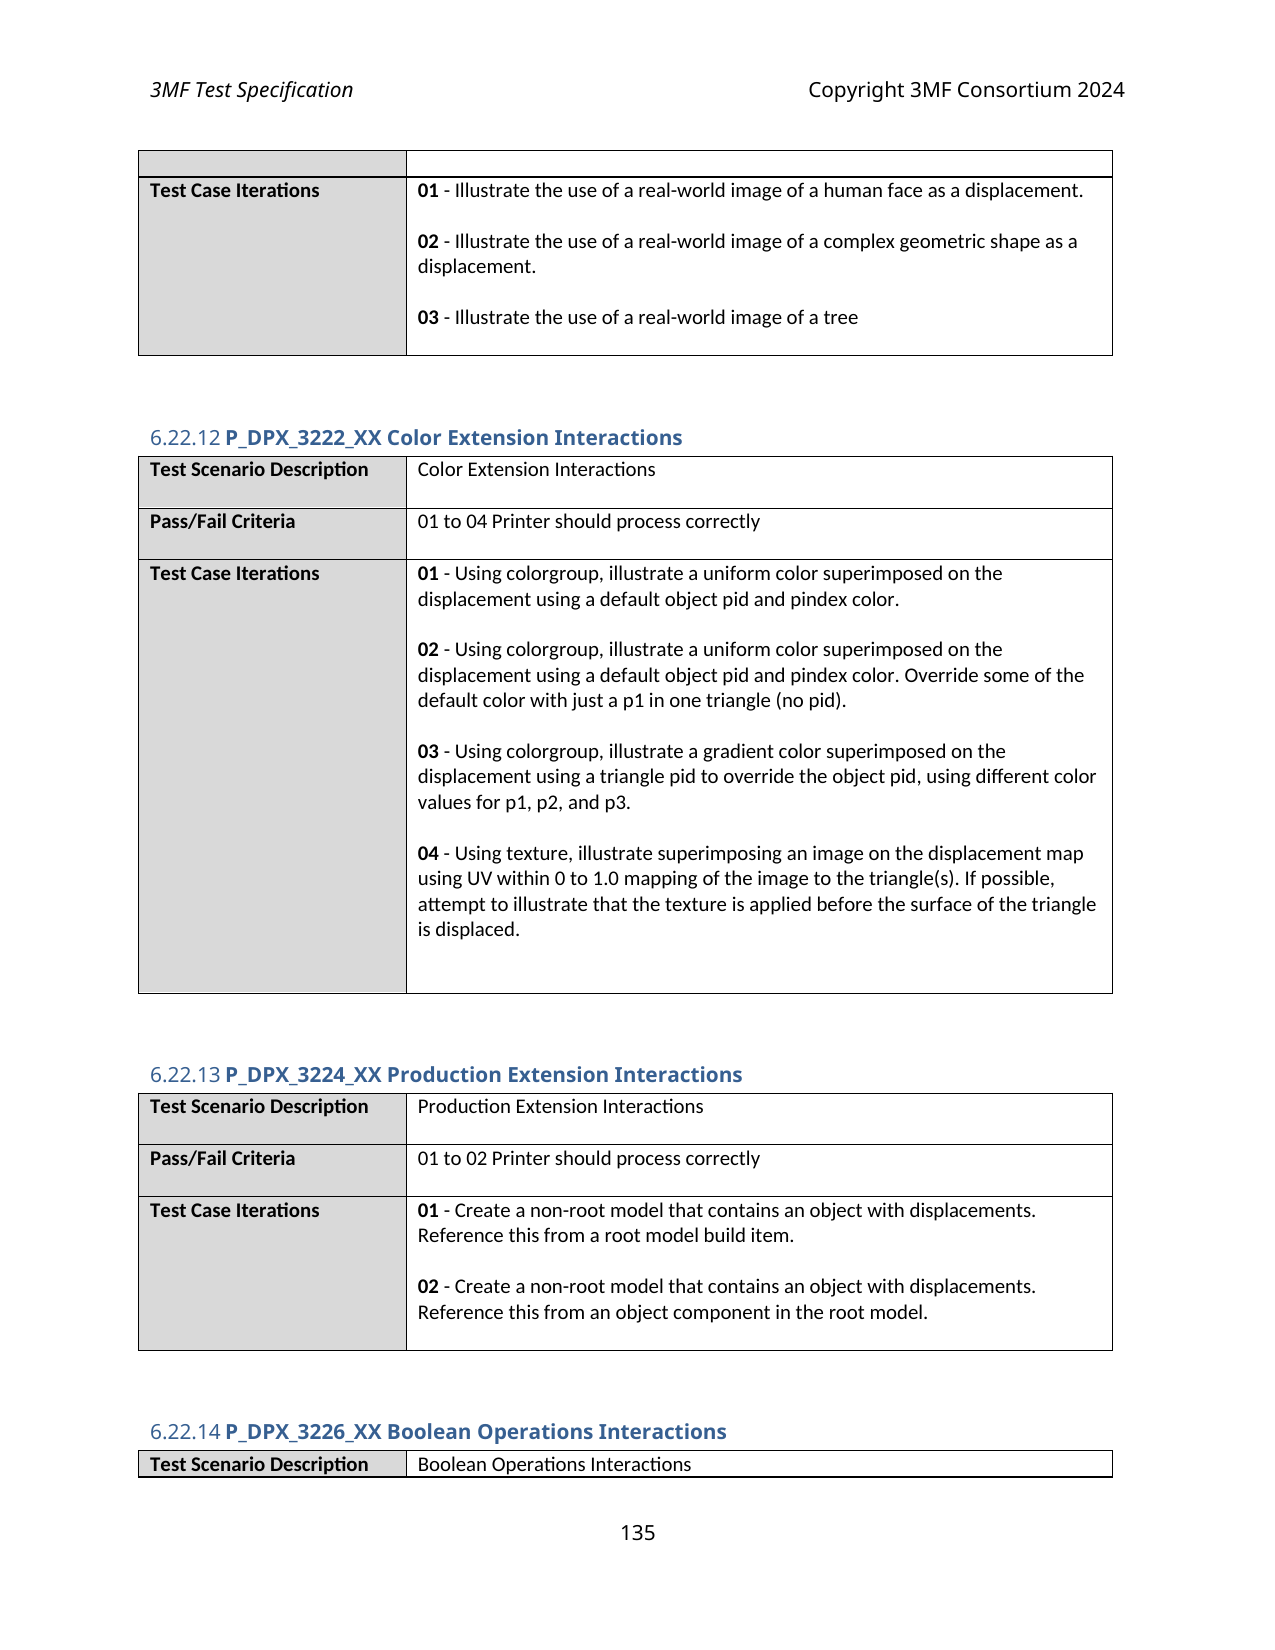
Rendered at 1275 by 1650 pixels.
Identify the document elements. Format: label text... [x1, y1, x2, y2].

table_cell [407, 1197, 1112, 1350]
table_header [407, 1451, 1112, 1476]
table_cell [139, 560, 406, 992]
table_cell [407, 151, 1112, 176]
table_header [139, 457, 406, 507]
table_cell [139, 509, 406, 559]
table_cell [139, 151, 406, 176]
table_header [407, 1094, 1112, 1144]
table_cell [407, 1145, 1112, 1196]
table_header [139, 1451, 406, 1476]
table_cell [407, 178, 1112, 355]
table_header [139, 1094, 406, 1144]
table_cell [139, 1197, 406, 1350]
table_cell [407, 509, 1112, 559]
subtitle P_DPX_3224_XX Production Extension Interactions [150, 1060, 1125, 1088]
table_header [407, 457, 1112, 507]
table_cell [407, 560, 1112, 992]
subtitle P_DPX_3226_XX Boolean Operations Interactions [150, 1417, 1125, 1446]
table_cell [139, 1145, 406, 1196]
subtitle P_DPX_3222_XX Color Extension Interactions [150, 423, 1125, 451]
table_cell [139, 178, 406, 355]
